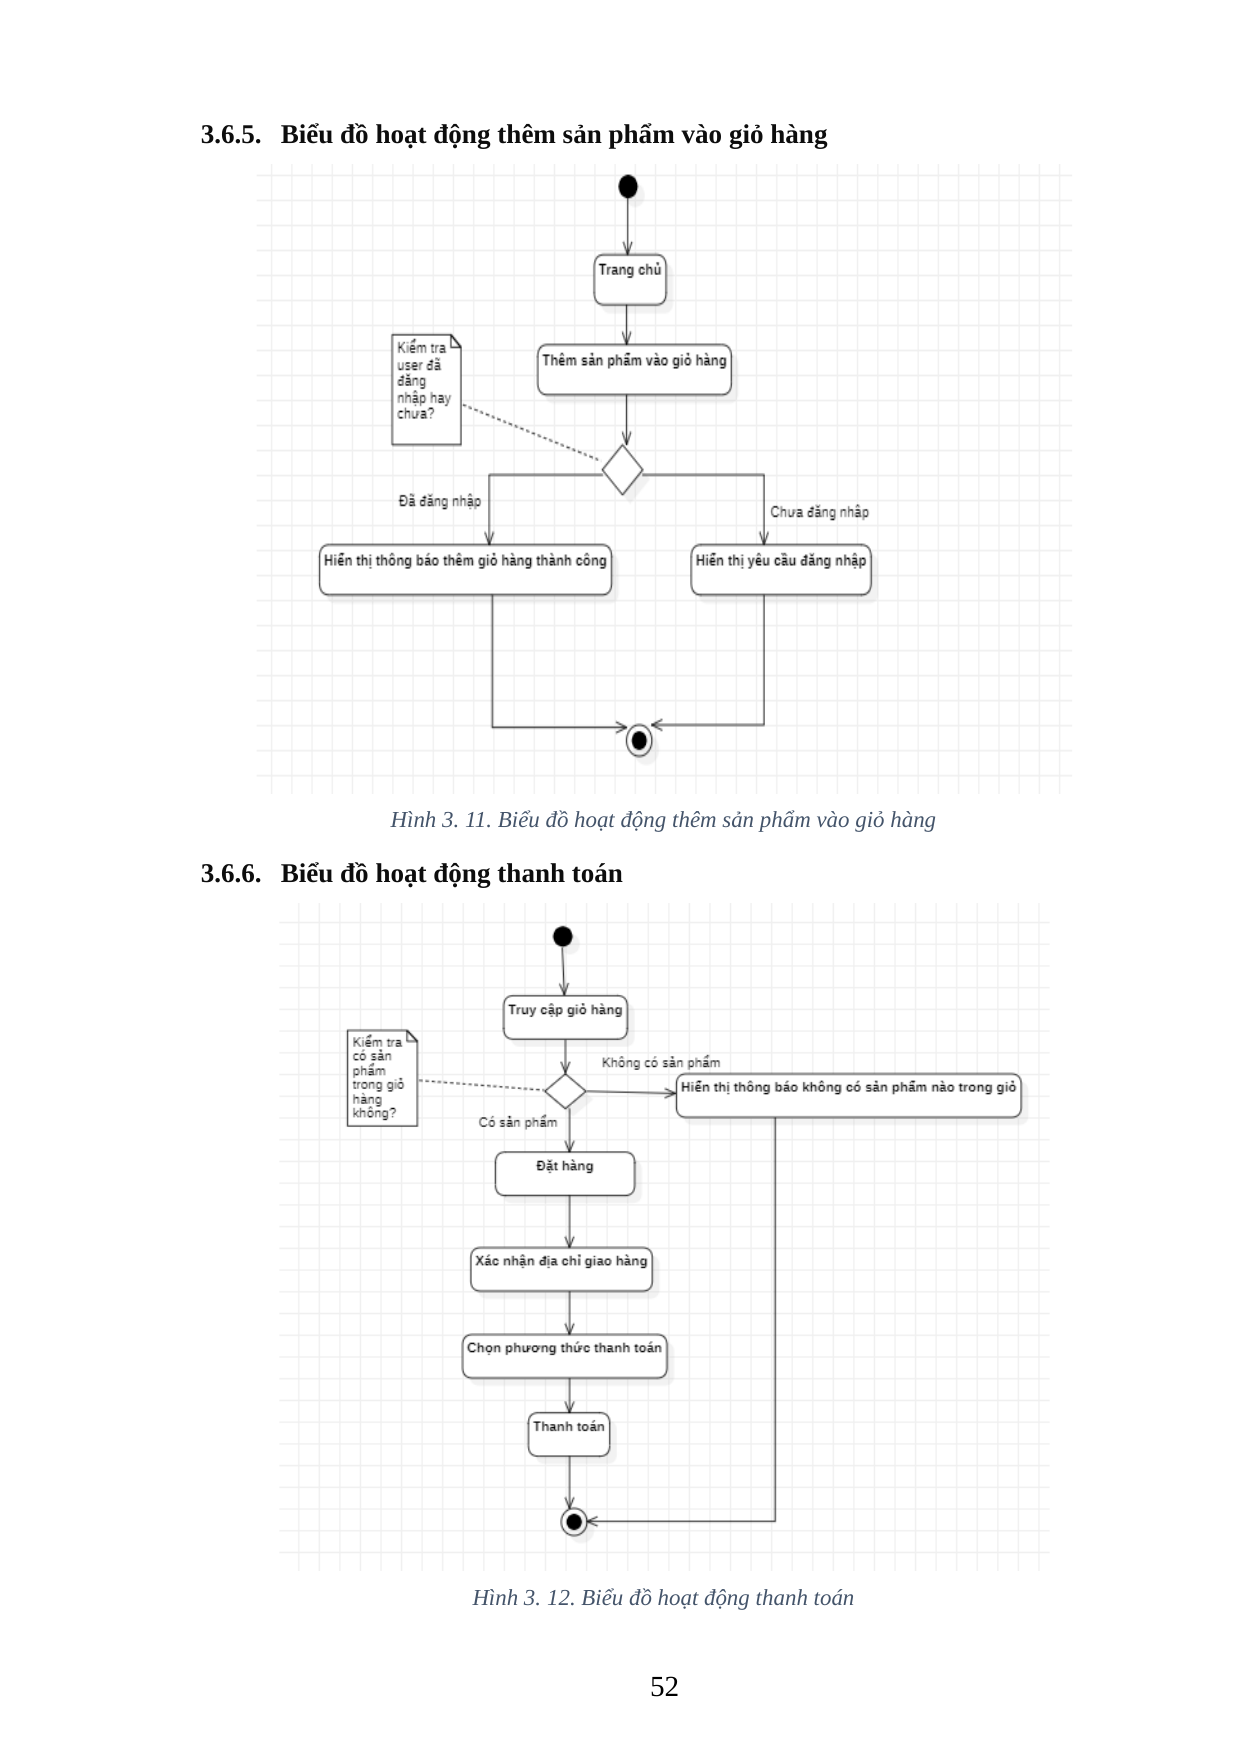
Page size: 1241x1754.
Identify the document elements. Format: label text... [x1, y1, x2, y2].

text Biểu đồ hoạt động thêm sản phẩm vào giỏ hàng [201, 118, 1152, 149]
picture [279, 903, 1050, 1571]
text Biểu đồ hoạt động thanh toán [201, 857, 1152, 888]
picture [256, 164, 1073, 794]
